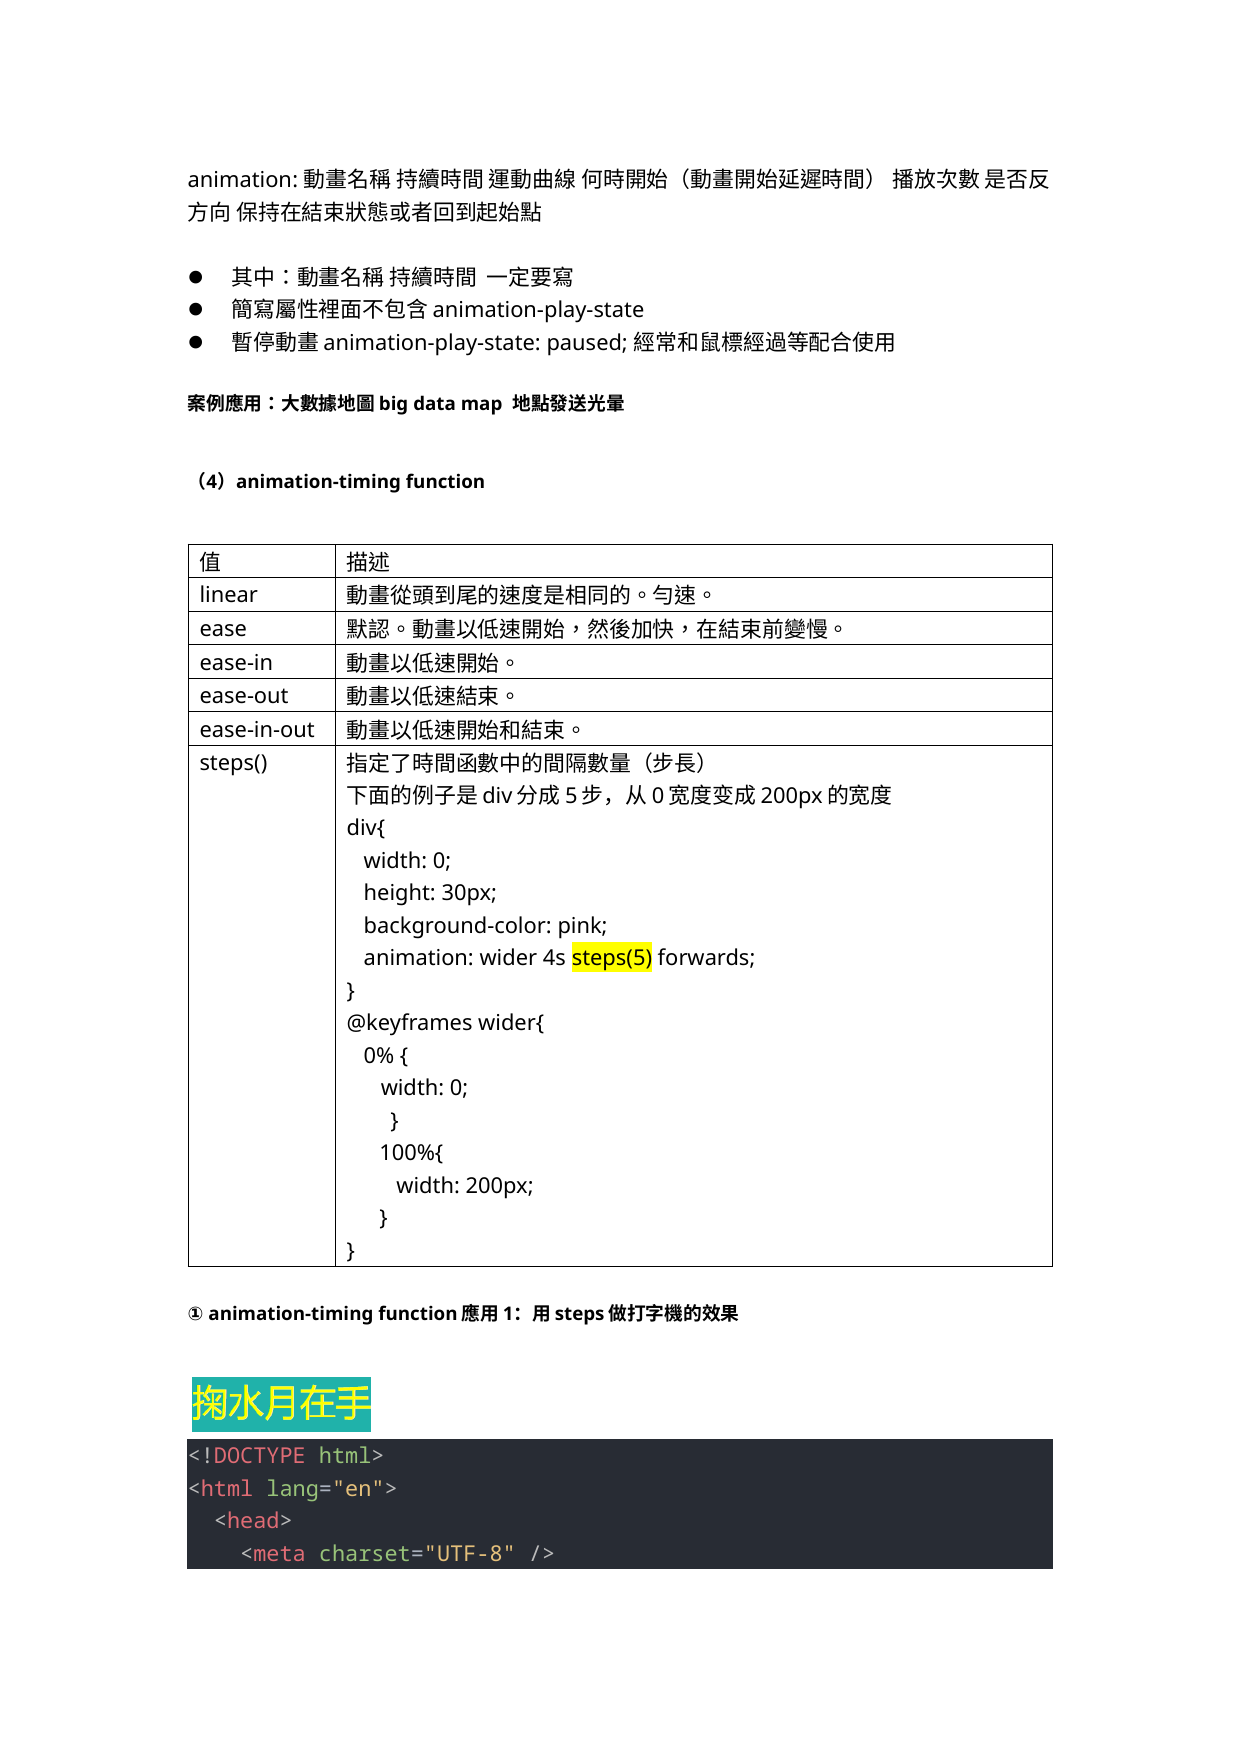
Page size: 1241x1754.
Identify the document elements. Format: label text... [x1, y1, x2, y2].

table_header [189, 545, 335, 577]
text <html lang="en"> [187, 1471, 1053, 1504]
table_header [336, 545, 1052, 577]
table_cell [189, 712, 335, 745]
list 其中：動畫名稱 持續時間 一定要寫 [187, 259, 1053, 292]
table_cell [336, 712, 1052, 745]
subtitle 案例應用：大數據地圖big data map 地點發送光暈 [187, 386, 1053, 419]
picture [187, 1373, 379, 1438]
subtitle （4）animation-timing function [187, 464, 1053, 497]
text <head> [187, 1504, 1053, 1536]
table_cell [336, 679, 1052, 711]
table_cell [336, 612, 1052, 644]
text <meta charset="UTF-8" /> [187, 1536, 1053, 1569]
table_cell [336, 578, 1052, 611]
text <!DOCTYPE html> [187, 1439, 1053, 1471]
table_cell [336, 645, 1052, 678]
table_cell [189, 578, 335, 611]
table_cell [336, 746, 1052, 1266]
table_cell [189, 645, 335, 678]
list 暫停動畫animation-play-state: paused; 經常和鼠標經過等配合使用 [187, 324, 1053, 357]
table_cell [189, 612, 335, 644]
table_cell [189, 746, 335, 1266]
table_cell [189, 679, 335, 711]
list 簡寫屬性裡面不包含animation-play-state [187, 292, 1053, 324]
subtitle ① animation-timing function應用1：用steps做打字機的效果 [187, 1296, 1053, 1328]
text animation: 動畫名稱 持續時間 運動曲線 何時開始（動畫開始延遲時間） 播放次數 是否反方向 保持在結束狀態或者回到起始點 [187, 162, 1053, 227]
